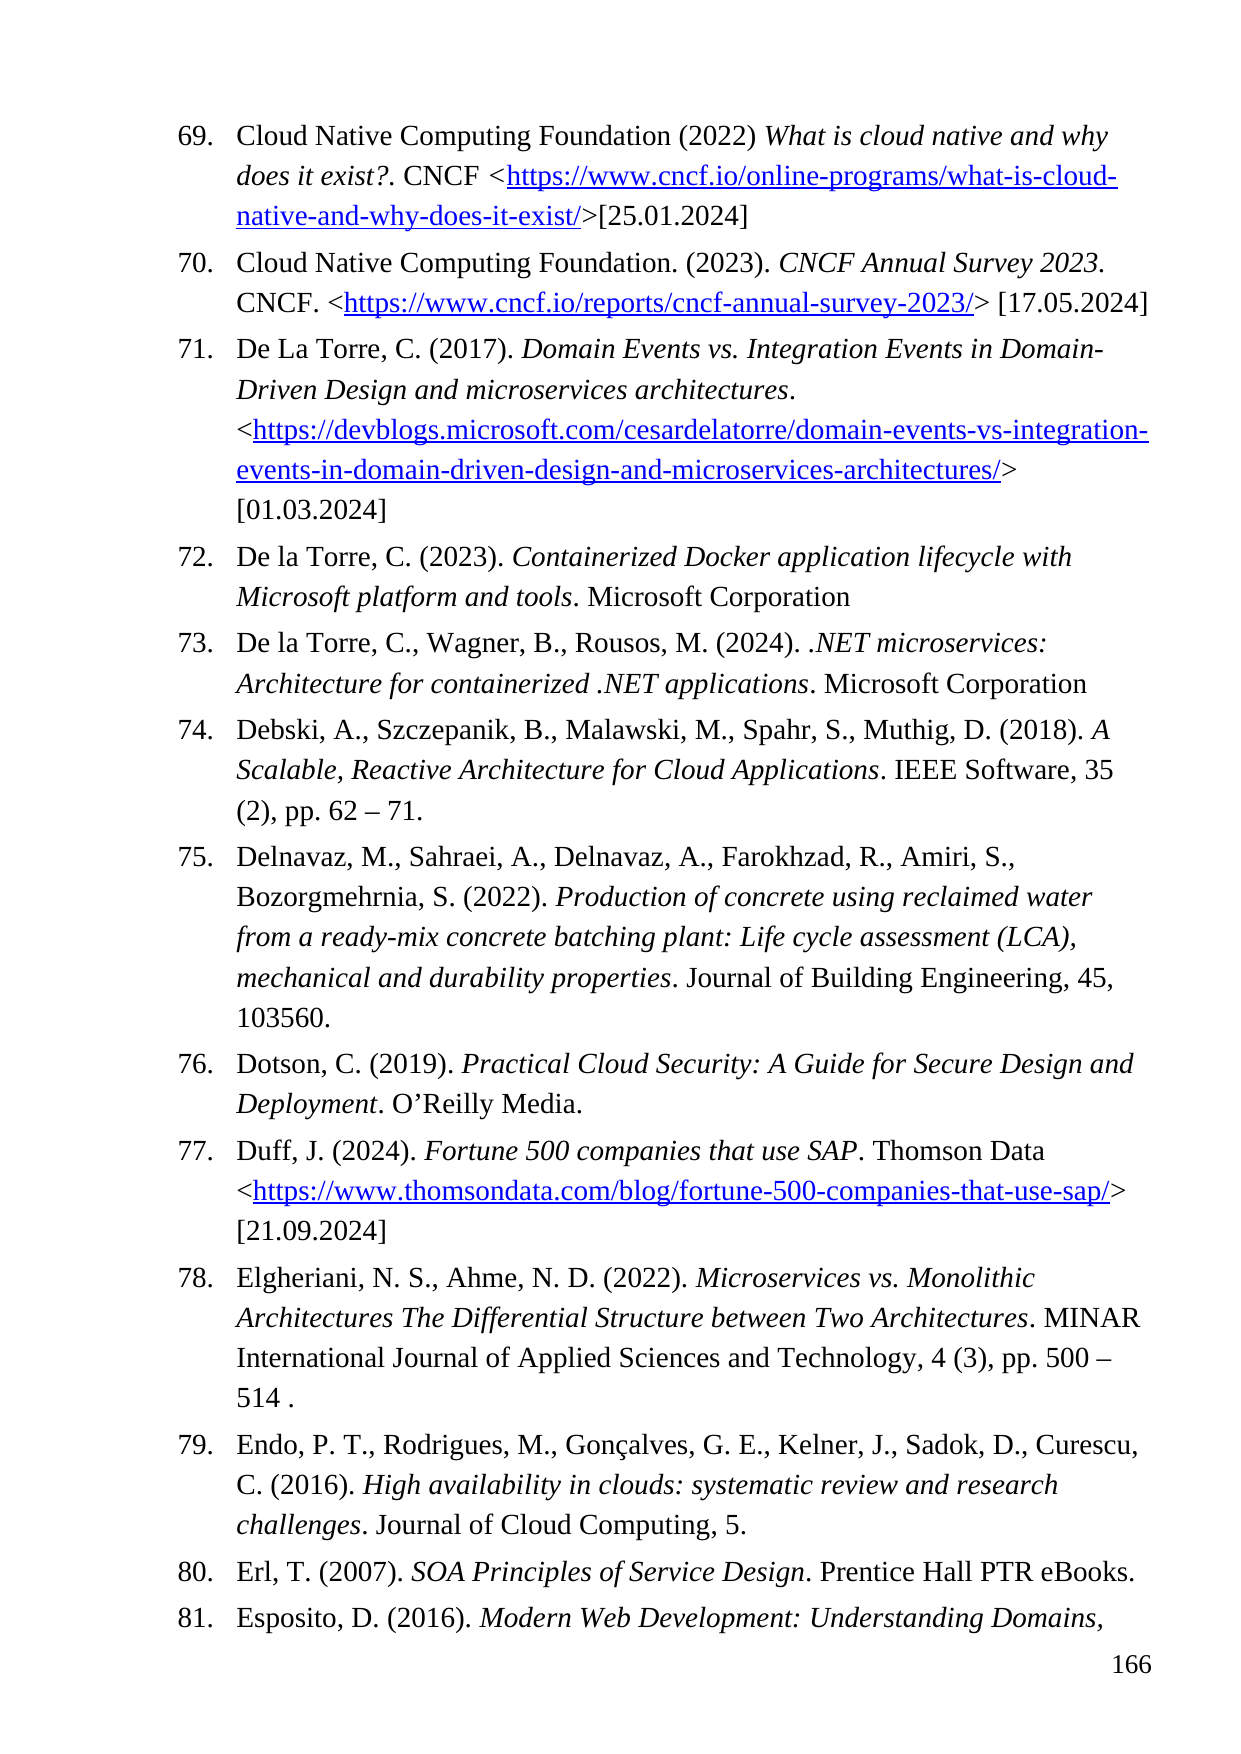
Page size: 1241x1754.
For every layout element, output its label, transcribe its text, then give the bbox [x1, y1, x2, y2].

text De La Torre, C. (2017). Domain Events vs. Integration Events in Domain-Driven Design and microservices architectures. <https://devblogs.microsoft.com/cesardelatorre/domain-events-vs-integration-events-in-domain-driven-design-and-microservices-architectures/> [01.03.2024] [177, 332, 1152, 526]
text Duff, J. (2024). Fortune 500 companies that use SAP. Thomson Data <https://www.thomsondata.com/blog/fortune-500-companies-that-use-sap/> [21.09.2024] [177, 1133, 1152, 1247]
text Debski, A., Szczepanik, B., Malawski, M., Spahr, S., Muthig, D. (2018). A Scalable, Reactive Architecture for Cloud Applications. IEEE Software, 35 (2), рр. 62 – 71. [177, 712, 1152, 826]
text Delnavaz, M., Sahraei, A., Delnavaz, A., Farokhzad, R., Amiri, S., Bozorgmehrnia, S. (2022). Production of concrete using reclaimed water from a ready-mix concrete batching plant: Life cycle assessment (LCA), mechanical and durability properties. Journal of Building Engineering, 45, 103560. [177, 839, 1152, 1033]
text Erl, T. (2007). SOA Principles of Service Design. Prentice Hall PTR eBooks. [177, 1554, 1152, 1587]
text De la Torre, C., Wagner, B., Rousos, M. (2024). .NET microservices: Architecture for containerized .NET applications. Microsoft Corporation [177, 626, 1152, 699]
text Endo, P. T., Rodrigues, M., Gonçalves, G. E., Kelner, J., Sadok, D., Curescu, C. (2016). High availability in clouds: systematic review and research challenges. Journal of Cloud Computing, 5. [177, 1427, 1152, 1541]
text De la Torre, C. (2023). Containerized Docker application lifecycle with Microsoft platform and tools. Microsoft Corporation [177, 539, 1152, 613]
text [177, 1600, 1152, 1634]
text Dotson, C. (2019). Practical Cloud Security: A Guide for Secure Design and Deployment. O’Reilly Media. [177, 1046, 1152, 1120]
text Cloud Native Computing Foundation. (2023). CNCF Annual Survey 2023. CNCF. <https://www.cncf.io/reports/cncf-annual-survey-2023/> [17.05.2024] [177, 245, 1152, 319]
text Elgheriani, N. S., Ahme, N. D. (2022). Microservices vs. Monolithic Architectures The Differential Structure between Two Architectures. MINAR International Journal of Applied Sciences and Technology, 4 (3), рр. 500 – 514 . [177, 1260, 1152, 1414]
text Cloud Native Computing Foundation (2022) What is cloud native and why does it exist?. CNCF <https://www.cncf.io/online-programs/what-is-cloud-native-and-why-does-it-exist/>[25.01.2024] [177, 118, 1152, 232]
